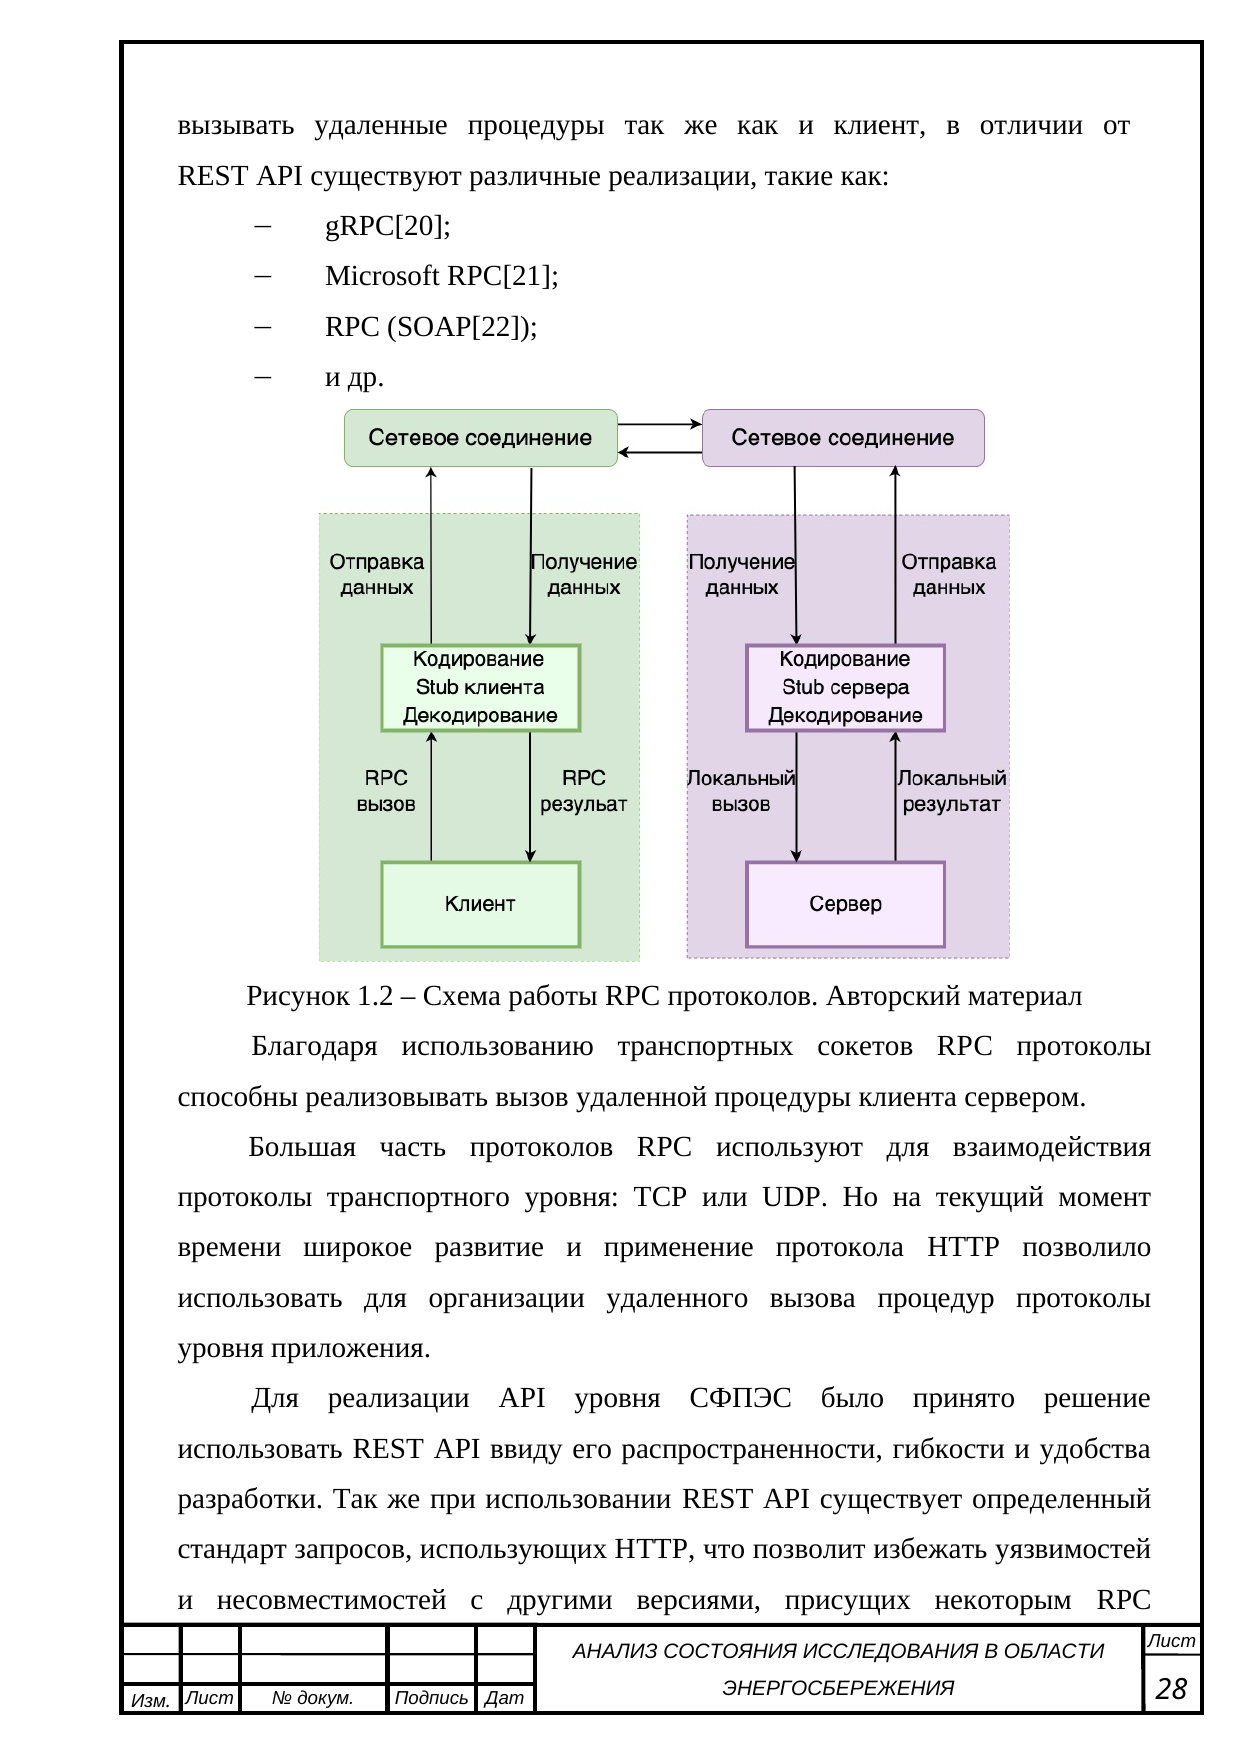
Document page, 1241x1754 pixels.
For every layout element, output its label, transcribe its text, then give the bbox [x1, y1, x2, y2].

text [177, 107, 1152, 191]
list Microsoft RPC[21]; [177, 258, 1152, 292]
list gRPC[20]; [177, 208, 1152, 242]
text Благодаря использованию транспортных сокетов RPC протоколы способны реализовывать вызов удаленной процедуры клиента сервером. [177, 1028, 1152, 1112]
picture [318, 409, 1010, 962]
list и др. [177, 359, 1152, 393]
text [177, 1381, 1152, 1615]
text Рисунок 1.2 – Схема работы RPC протоколов. Авторский материал [177, 978, 1152, 1012]
list RPC (SOAP[22]); [177, 309, 1152, 342]
text Большая часть протоколов RPC используют для взаимодействия протоколы транспортного уровня: TCP или UDP. Но на текущий момент времени широкое развитие и применение протокола HTTP позволило использовать для организации удаленного вызова процедур протоколы уровня приложения. [177, 1129, 1152, 1364]
